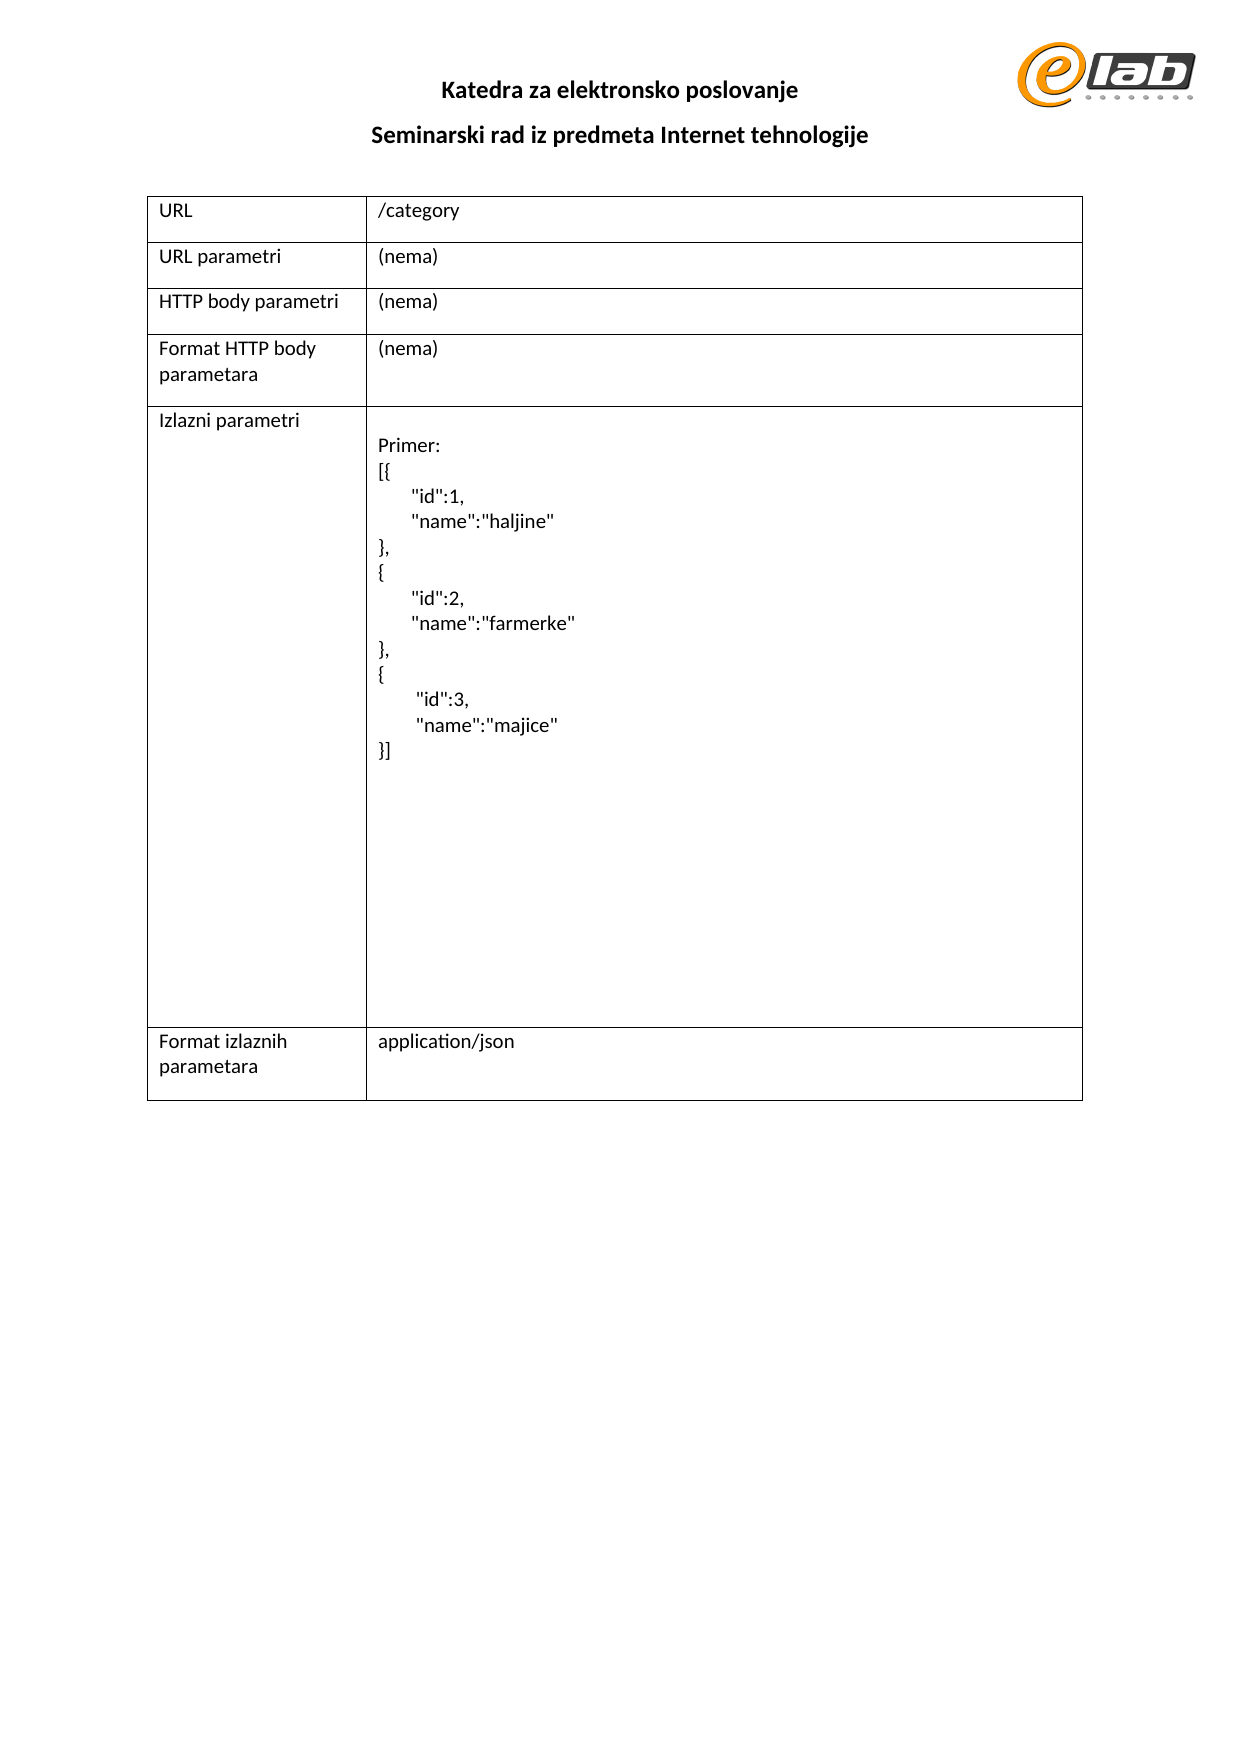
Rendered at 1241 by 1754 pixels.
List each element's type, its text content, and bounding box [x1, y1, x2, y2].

picture [1017, 42, 1197, 108]
table_cell /category [367, 197, 1082, 242]
table_cell HTTP body parametri [148, 289, 366, 334]
table_cell application/json [367, 1028, 1082, 1100]
table_cell URL parametri [148, 243, 366, 288]
table_cell Izlazni parametri [148, 407, 366, 1027]
table_cell (nema) [367, 289, 1082, 334]
table_cell (nema) [367, 335, 1082, 406]
table_cell Format HTTP body parametara [148, 335, 366, 406]
table_cell Primer: [{ "id":1, "name":"haljine" }, { "id":2, "name":"farmerke" }, { "id":3, "name":"majice" }] [367, 407, 1082, 1027]
table_cell Format izlaznih parametara [148, 1028, 366, 1100]
table_cell (nema) [367, 243, 1082, 288]
table_cell URL [148, 197, 366, 242]
